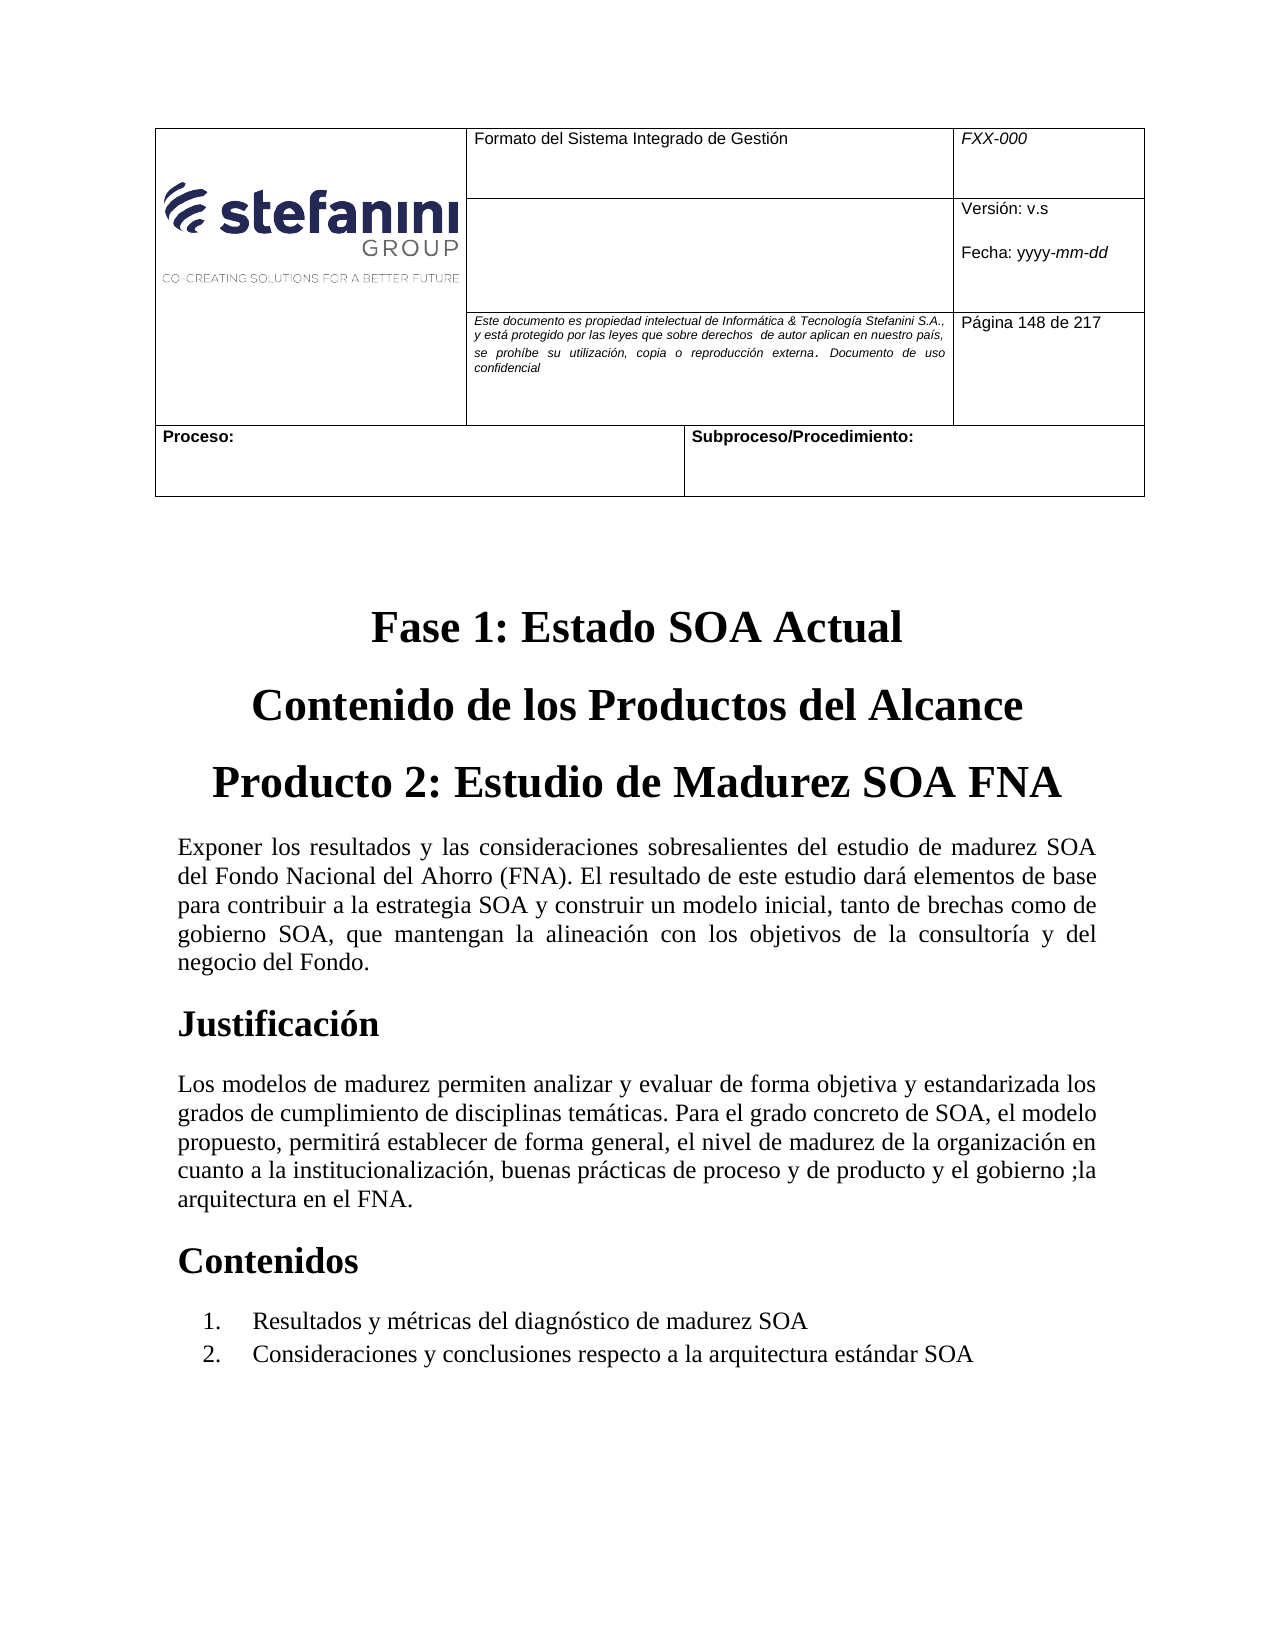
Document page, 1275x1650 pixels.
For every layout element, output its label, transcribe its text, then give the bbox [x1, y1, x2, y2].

subtitle Producto 2: Estudio de Madurez SOA FNA [177, 755, 1098, 807]
text Exponer los resultados y las consideraciones sobresalientes del estudio de madurez SOA del Fondo Nacional del Ahorro (FNA). El resultado de este estudio dará elementos de base para contribuir a la estrategia SOA y construir un modelo inicial, tanto de brechas como de gobierno SOA, que mantengan la alineación con los objetivos de la consultoría y del negocio del Fondo. [177, 832, 1098, 976]
list Consideraciones y conclusiones respecto a la arquitectura estándar SOA [202, 1339, 1098, 1367]
subtitle Contenido de los Productos del Alcance [177, 677, 1098, 730]
list Resultados y métricas del diagnóstico de madurez SOA [202, 1306, 1098, 1335]
subtitle Fase 1: Estado SOA Actual [177, 599, 1098, 652]
subtitle Contenidos [177, 1238, 1098, 1281]
picture [162, 182, 460, 286]
text Los modelos de madurez permiten analizar y evaluar de forma objetiva y estandarizada los grados de cumplimiento de disciplinas temáticas. Para el grado concreto de SOA, el modelo propuesto, permitirá establecer de forma general, el nivel de madurez de la organización en cuanto a la institucionalización, buenas prácticas de proceso y de producto y el gobierno ;la arquitectura en el FNA. [177, 1069, 1098, 1213]
subtitle Justificación [177, 1001, 1098, 1044]
